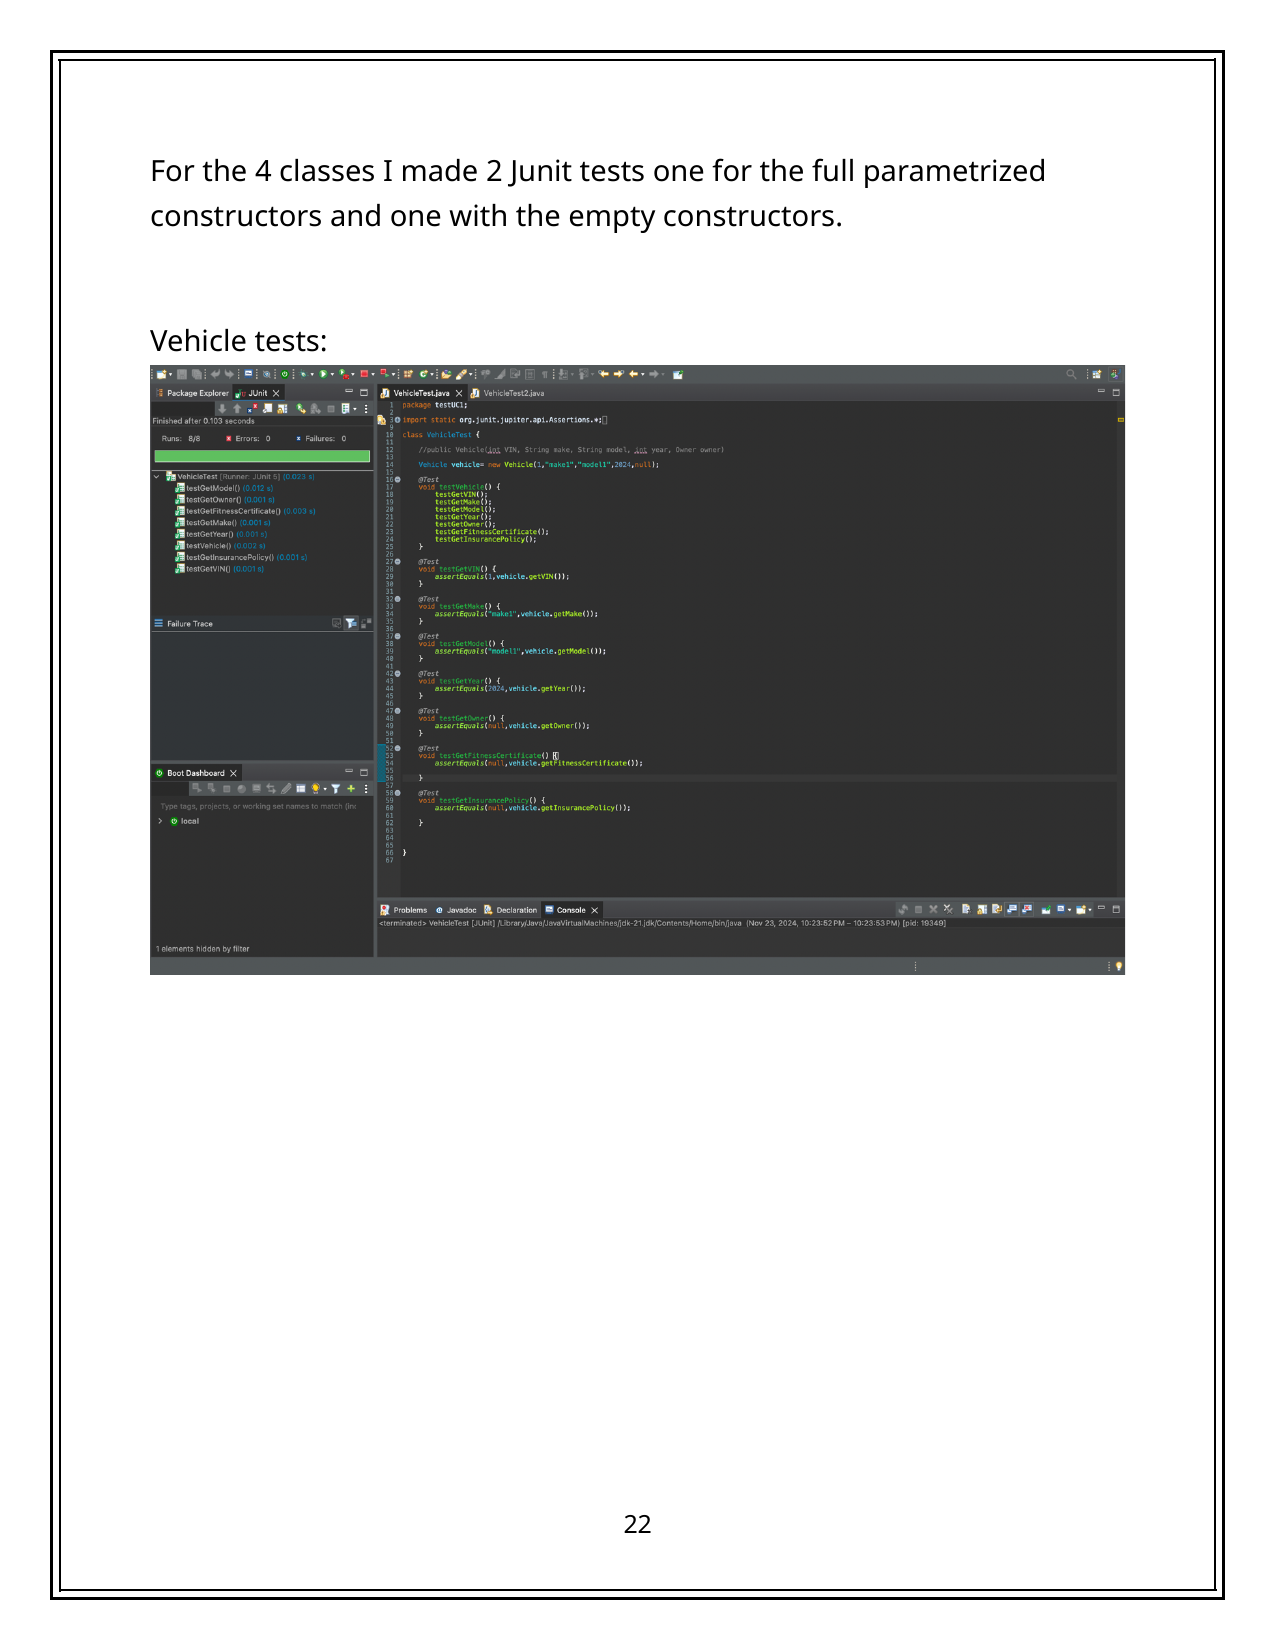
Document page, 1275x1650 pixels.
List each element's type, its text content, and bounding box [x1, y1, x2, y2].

text Vehicle tests: [150, 320, 1125, 365]
text For the 4 classes I made 2 Junit tests one for the full parametrized constructors and one with the empty constructors. [150, 150, 1125, 235]
picture [150, 365, 1125, 975]
